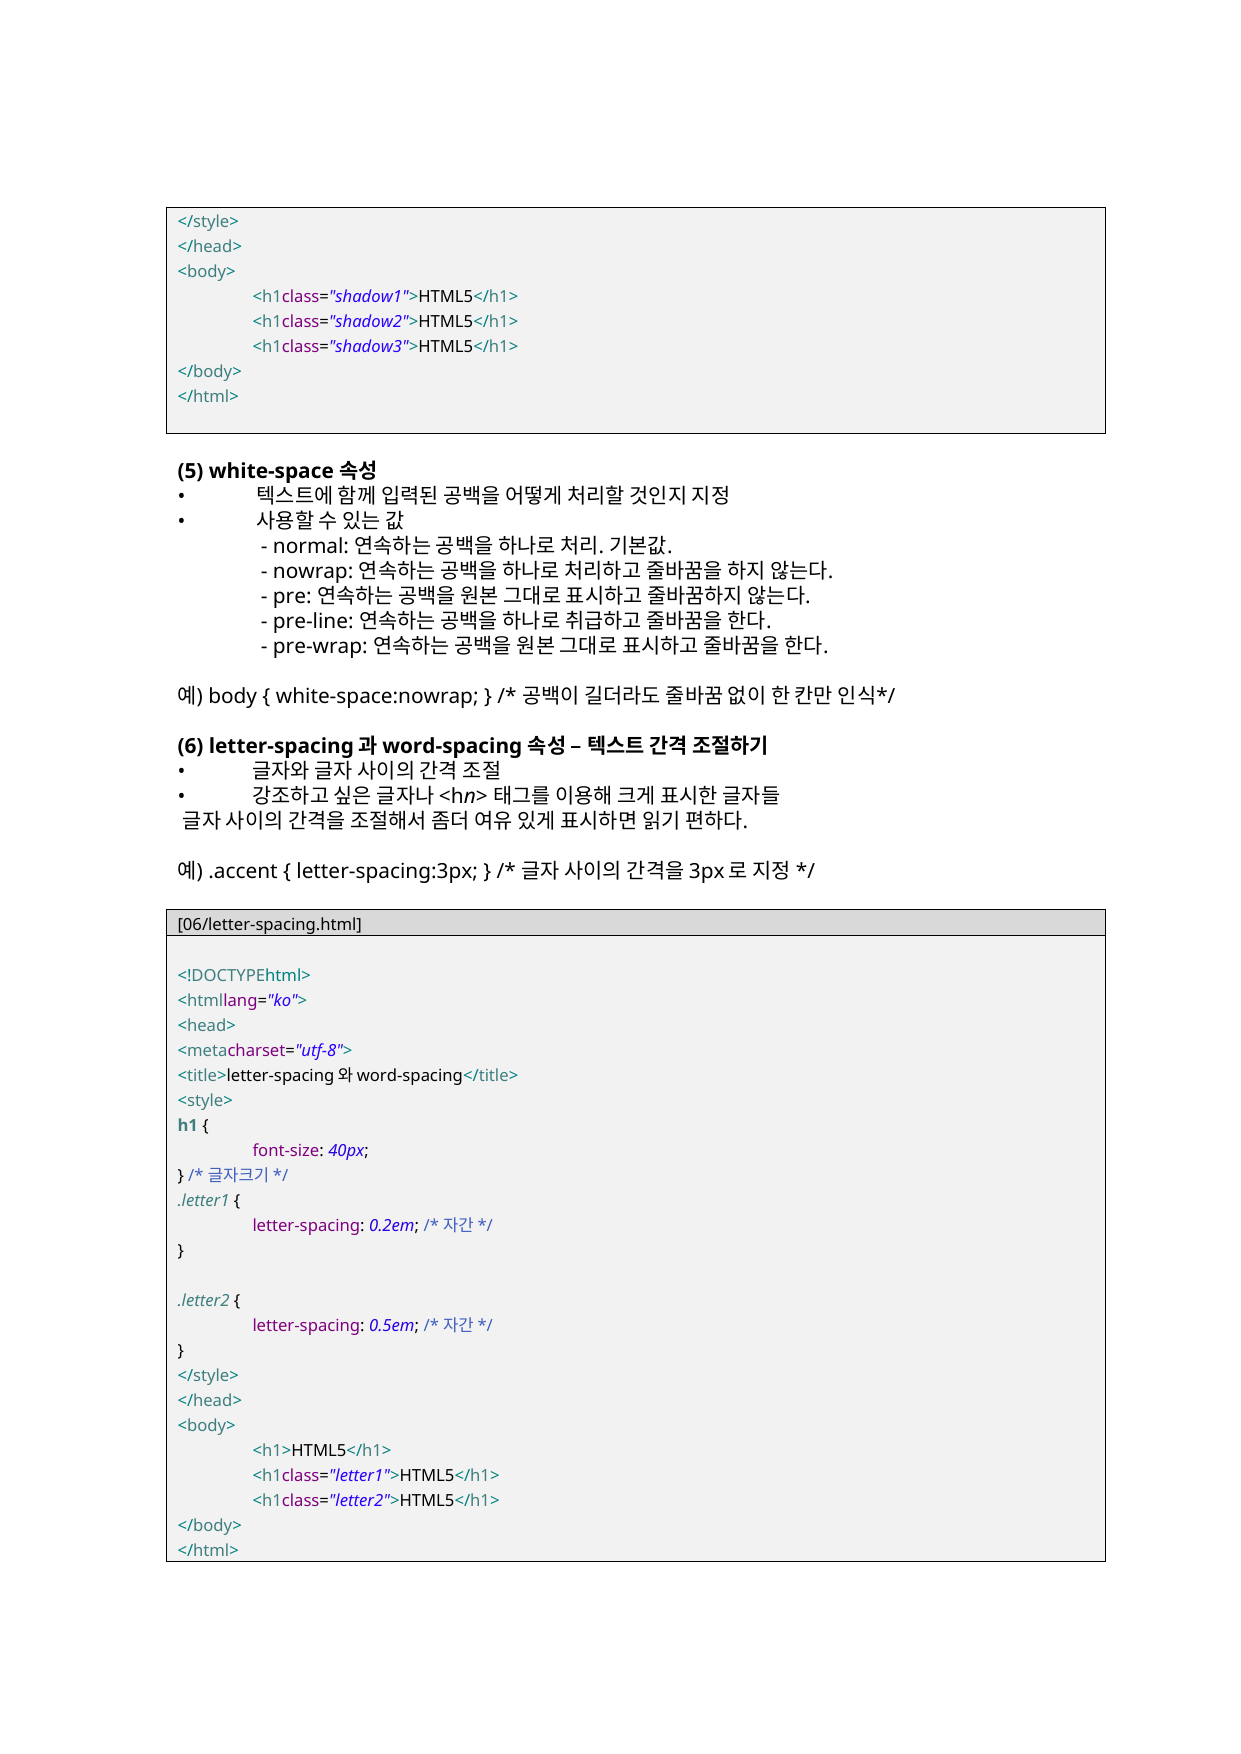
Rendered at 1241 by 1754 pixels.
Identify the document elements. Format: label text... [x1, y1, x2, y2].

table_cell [167, 936, 1105, 1561]
text (6) letter-spacing과 word-spacing 속성 – 텍스트 간격 조절하기 [177, 734, 1063, 759]
list 강조하고 싶은 글자나 <hn> 태그를 이용해 크게 표시한 글자들 글자 사이의 간격을 조절해서 좀더 여유 있게 표시하면 읽기 편하다. [177, 784, 1063, 834]
text 예) .accent { letter-spacing:3px; } /* 글자 사이의 간격을 3px로 지정 */ [177, 859, 1063, 884]
text - pre: 연속하는 공백을 원본 그대로 표시하고 줄바꿈하지 않는다. [261, 584, 1063, 609]
list 텍스트에 함께 입력된 공백을 어떻게 처리할 것인지 지정 [177, 484, 1063, 509]
list 사용할 수 있는 값 [177, 509, 1063, 534]
table_header [06/letter-spacing.html] [167, 910, 1105, 935]
text (5) white-space 속성 [177, 459, 1063, 484]
text - nowrap: 연속하는 공백을 하나로 처리하고 줄바꿈을 하지 않는다. [261, 559, 1063, 584]
text - normal: 연속하는 공백을 하나로 처리. 기본값. [261, 534, 1063, 559]
text - pre-wrap: 연속하는 공백을 원본 그대로 표시하고 줄바꿈을 한다. [261, 634, 1063, 659]
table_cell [167, 208, 1105, 433]
list 글자와 글자 사이의 간격 조절 [177, 759, 1063, 784]
text - pre-line: 연속하는 공백을 하나로 취급하고 줄바꿈을 한다. [261, 609, 1063, 634]
text 예) body { white-space:nowrap; } /* 공백이 길더라도 줄바꿈 없이 한 칸만 인식*/ [177, 684, 1063, 709]
